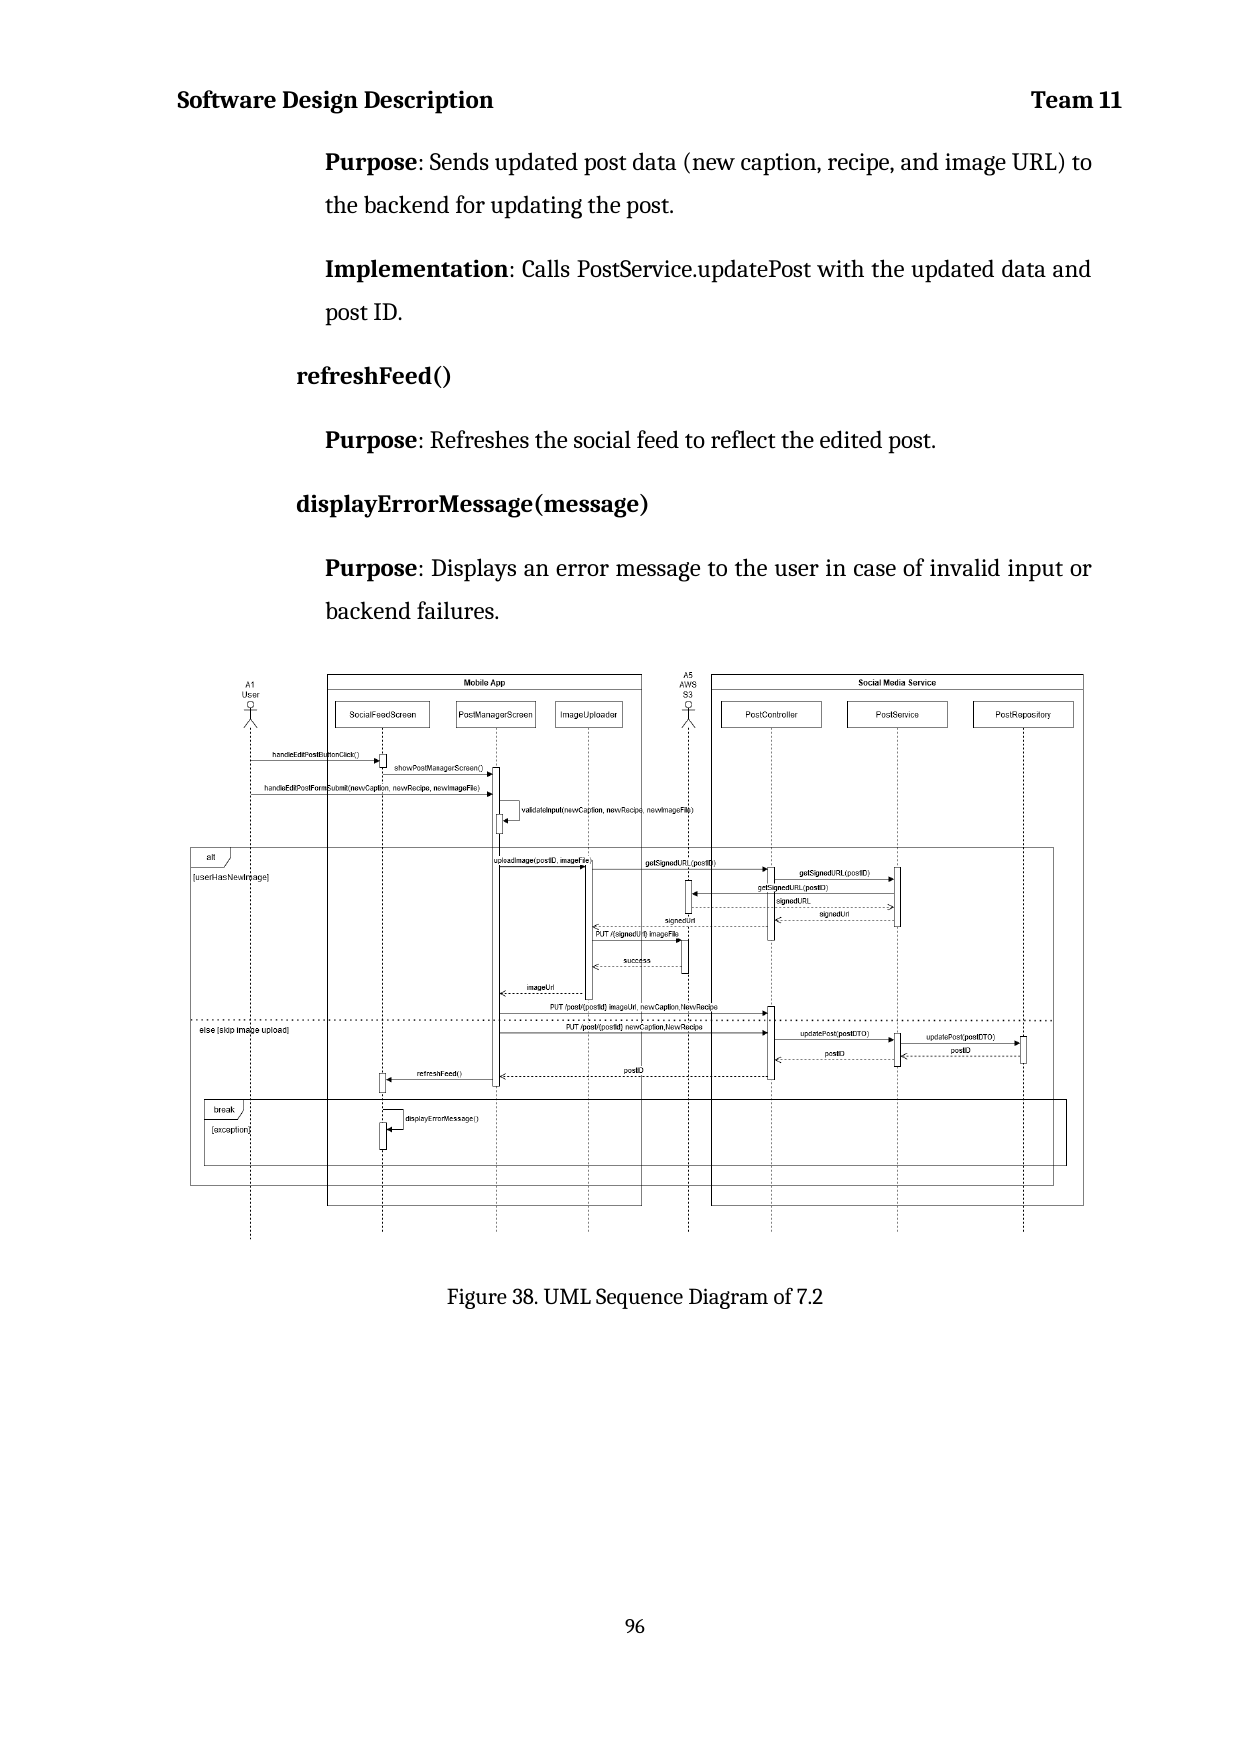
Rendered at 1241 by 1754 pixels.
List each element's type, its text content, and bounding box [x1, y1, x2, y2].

text Purpose: Refreshes the social feed to reflect the edited post. [251, 426, 1092, 454]
text displayErrorMessage(message) [296, 490, 1092, 518]
picture [177, 660, 1093, 1249]
text Purpose: Sends updated post data (new caption, recipe, and image URL) to the backend for updating the post. [325, 148, 1092, 219]
text refreshFeed() [296, 362, 1092, 391]
text Implementation: Calls PostService.updatePost with the updated data and post ID. [325, 255, 1092, 327]
text Figure 38. UML Sequence Diagram of 7.2 [177, 1284, 1092, 1310]
text Purpose: Displays an error message to the user in case of invalid input or backend failures. [325, 554, 1092, 626]
